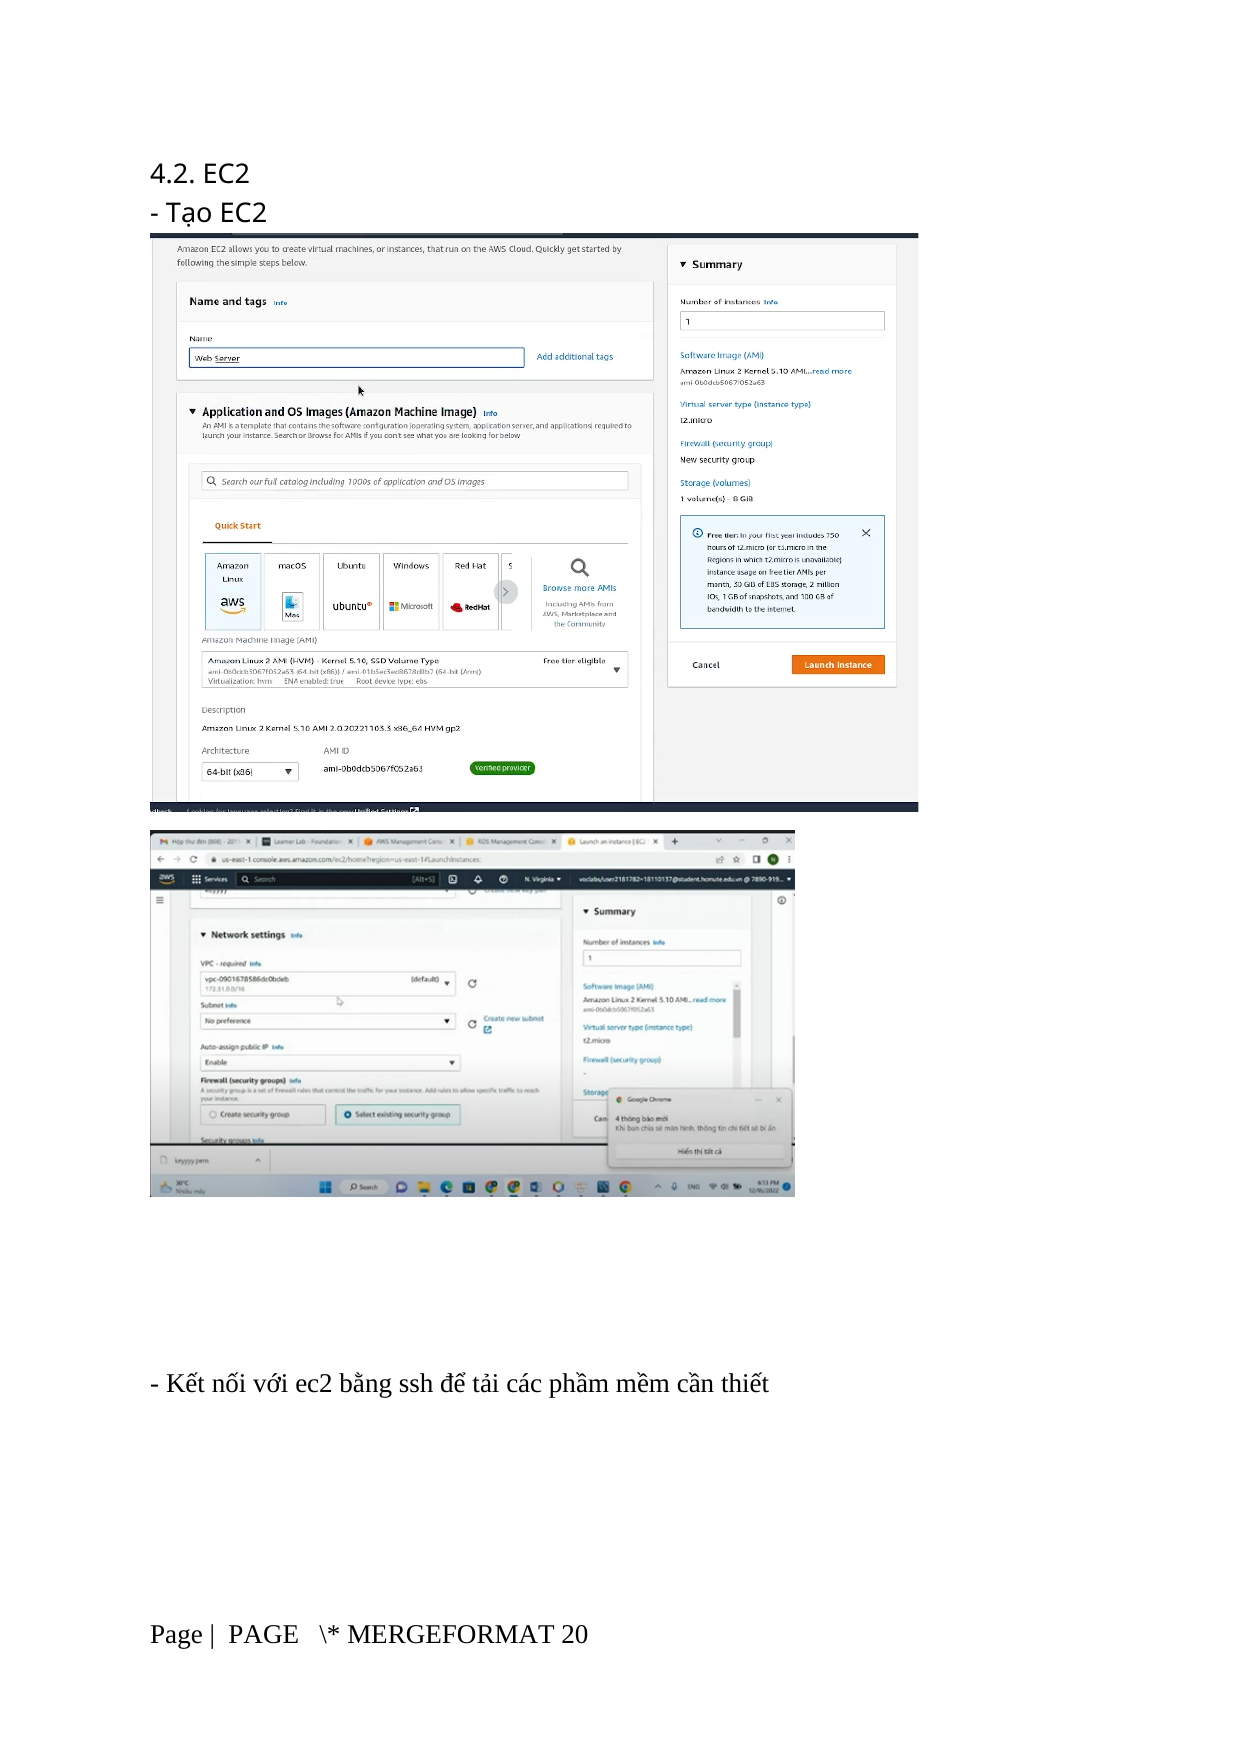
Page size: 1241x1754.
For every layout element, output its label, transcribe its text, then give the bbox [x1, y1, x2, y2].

text - Kết nối với ec2 bằng ssh để tải các phầm mềm cần thiết [150, 1367, 1090, 1398]
picture [150, 233, 919, 812]
subtitle 4.2. EC2 - Tạo EC2 [150, 154, 1090, 231]
picture [150, 830, 795, 1197]
